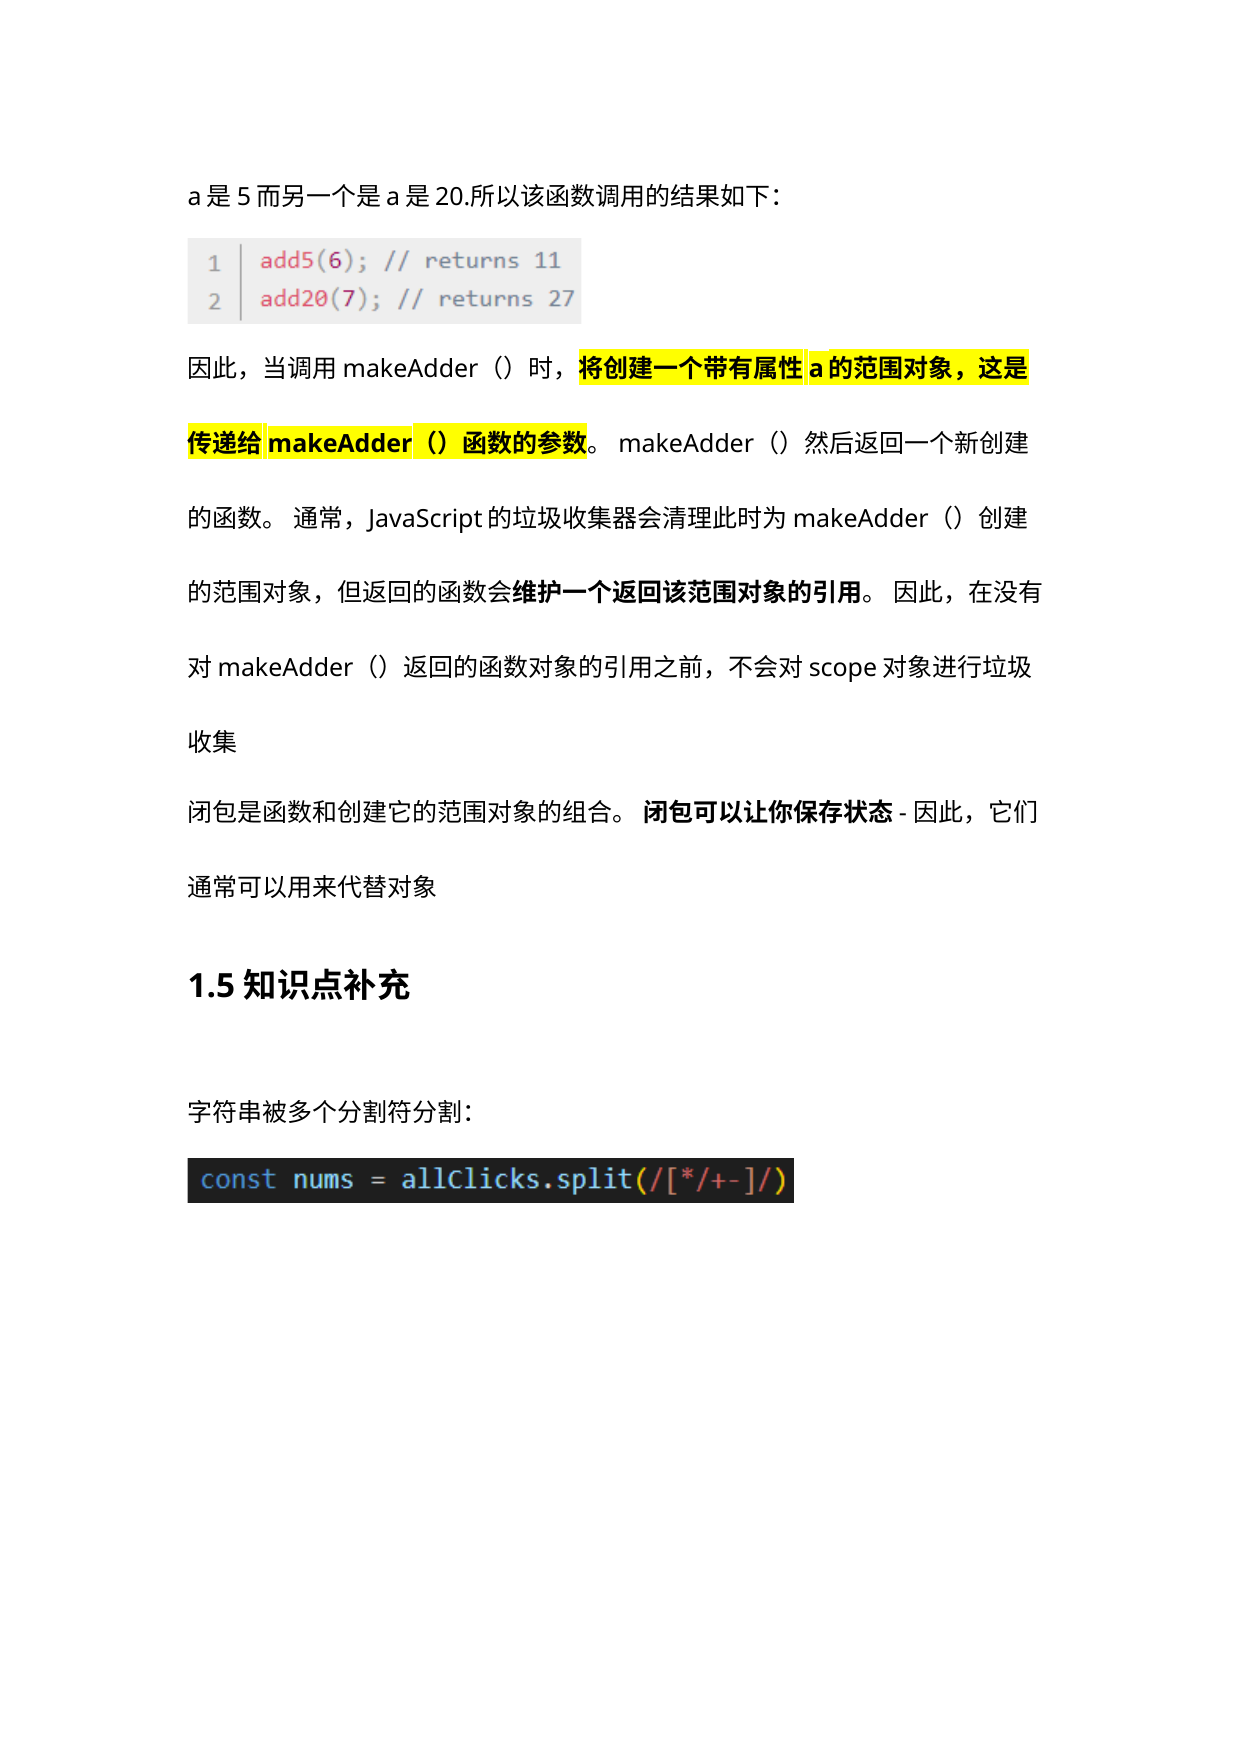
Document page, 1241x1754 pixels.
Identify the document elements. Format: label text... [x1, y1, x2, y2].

subtitle 1.5 知识点补充 [187, 950, 1053, 1015]
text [187, 162, 1053, 227]
text 闭包是函数和创建它的范围对象的组合。 闭包可以让你保存状态 - 因此，它们通常可以用来代替对象 [187, 778, 1053, 918]
picture [187, 238, 582, 324]
text 字符串被多个分割符分割： [187, 1078, 1053, 1143]
picture [187, 1158, 794, 1203]
text 因此，当调用makeAdder（）时，将创建一个带有属性a的范围对象，这是传递给makeAdder（）函数的参数。 makeAdder（）然后返回一个新创建的函数。 通常，JavaScript的垃圾收集器会清理此时为makeAdder（）创建的范围对象，但返回的函数会维护一个返回该范围对象的引用。 因此，在没有对makeAdder（）返回的函数对象的引用之前，不会对scope对象进行垃圾收集 [187, 334, 1053, 773]
